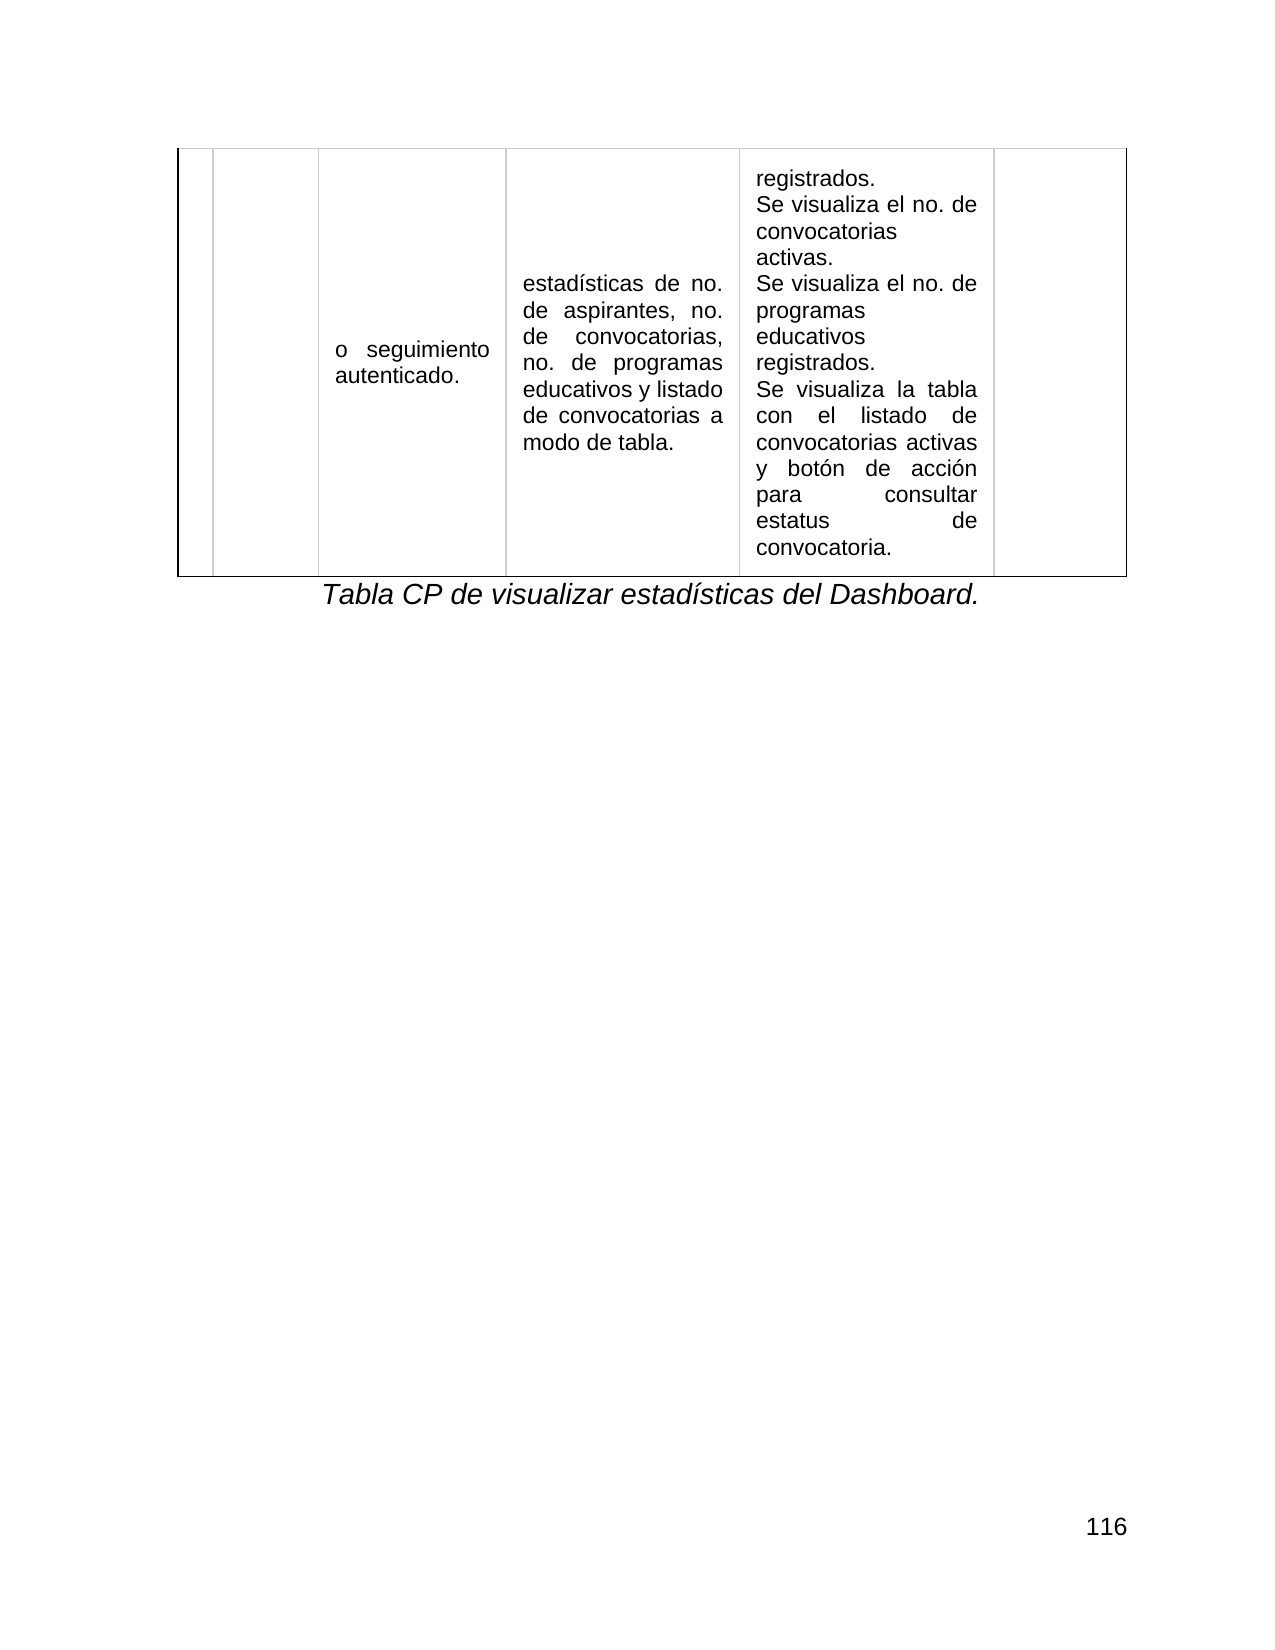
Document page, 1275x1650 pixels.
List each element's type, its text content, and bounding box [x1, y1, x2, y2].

table_cell 28 [179, 149, 212, 576]
text Tabla CP de visualizar estadísticas del Dashboard. [177, 577, 1127, 611]
table_cell [214, 149, 318, 576]
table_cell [319, 149, 505, 576]
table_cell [507, 149, 739, 576]
table_cell [995, 149, 1126, 576]
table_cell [740, 149, 993, 576]
